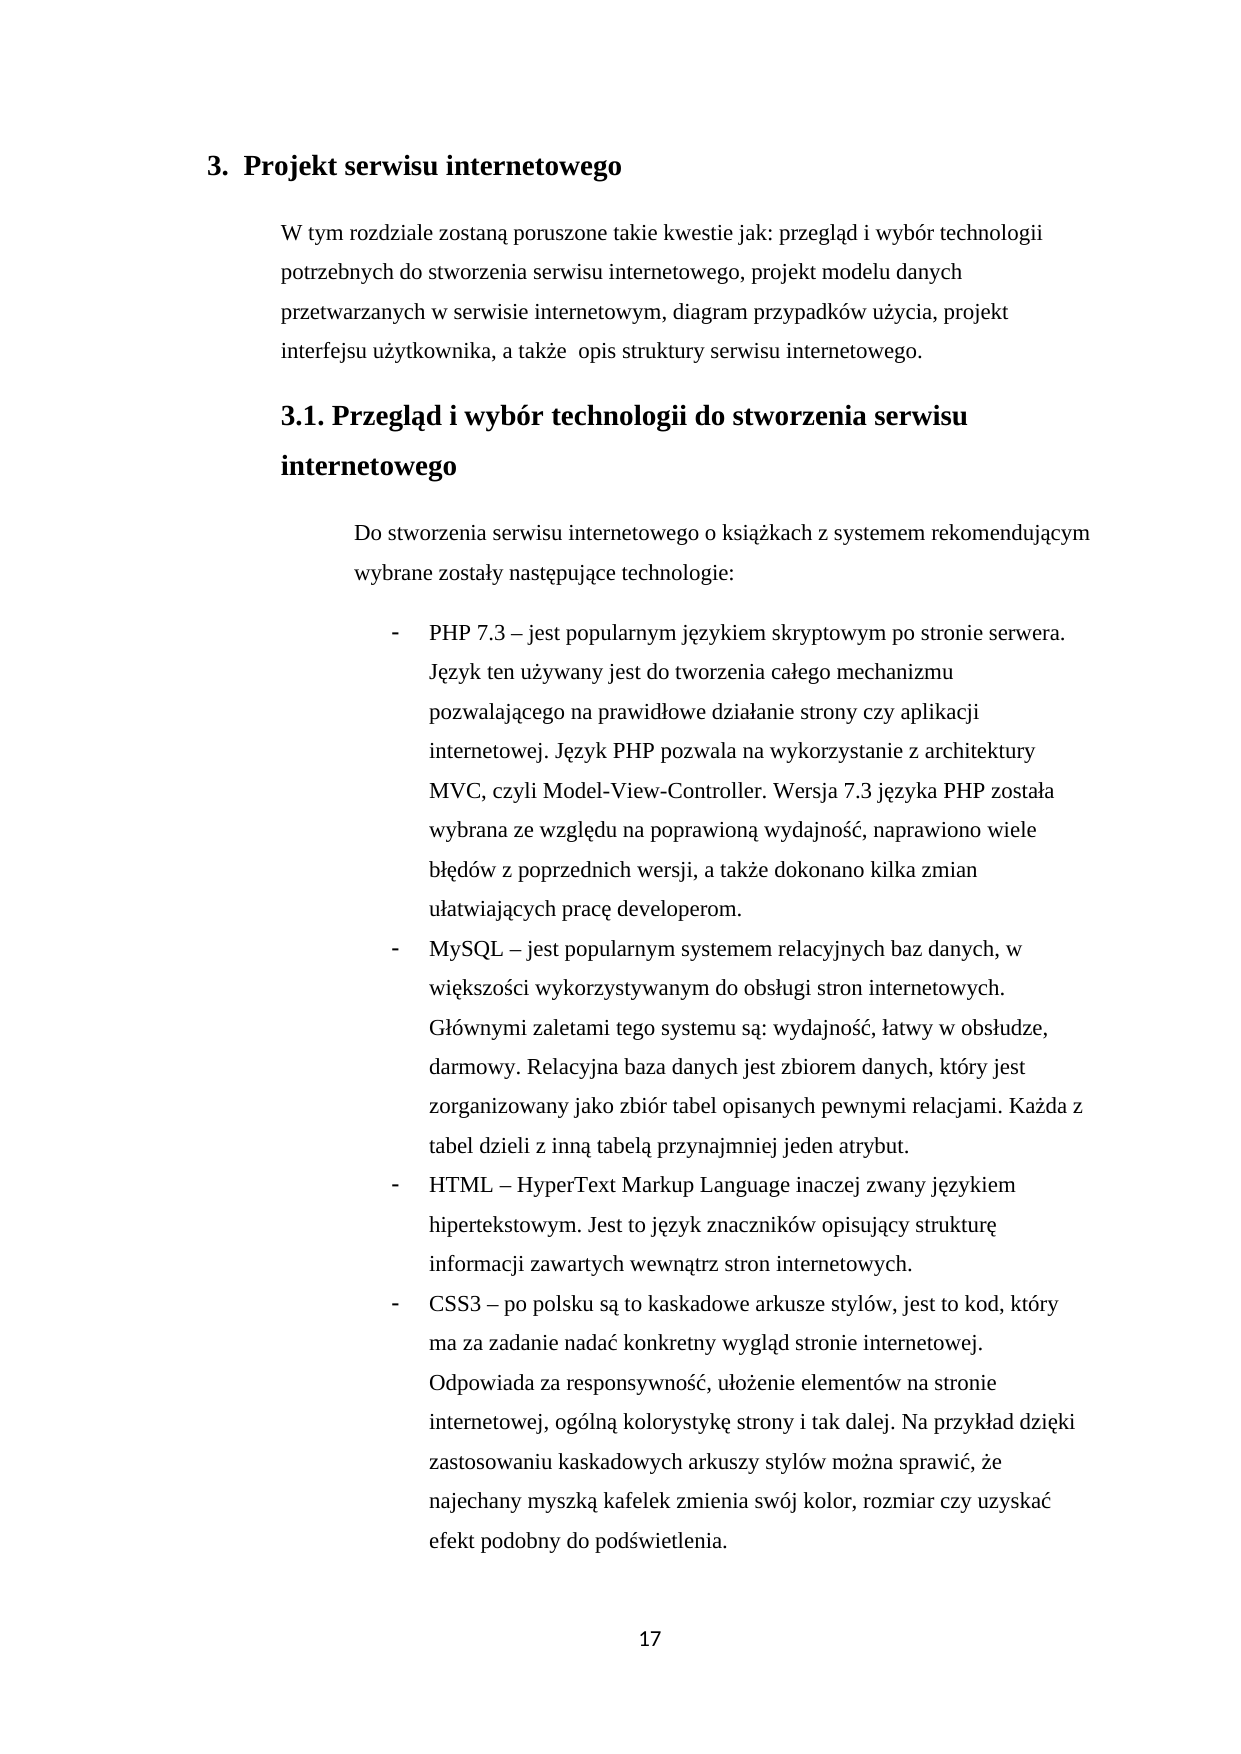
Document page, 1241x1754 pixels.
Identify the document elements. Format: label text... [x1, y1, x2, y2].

list PHP 7.3 – jest popularnym językiem skryptowym po stronie serwera. Język ten używany jest do tworzenia całego mechanizmu pozwalającego na prawidłowe działanie strony czy aplikacji internetowej. Język PHP pozwala na wykorzystanie z architektury MVC, czyli Model-View-Controller. Wersja 7.3 języka PHP została wybrana ze względu na poprawioną wydajność, naprawiono wiele błędów z poprzednich wersji, a także dokonano kilka zmian ułatwiających pracę developerom. [391, 619, 1092, 922]
text Do stworzenia serwisu internetowego o książkach z systemem rekomendującym wybrane zostały następujące technologie: [354, 519, 1092, 585]
text 3.1. Przegląd i wybór technologii do stworzenia serwisu internetowego [281, 398, 1092, 481]
text 3. Projekt serwisu internetowego [207, 148, 1092, 181]
text W tym rozdziale zostaną poruszone takie kwestie jak: przegląd i wybór technologii potrzebnych do stworzenia serwisu internetowego, projekt modelu danych przetwarzanych w serwisie internetowym, diagram przypadków użycia, projekt interfejsu użytkownika, a także opis struktury serwisu internetowego. [281, 219, 1092, 364]
list HTML – HyperText Markup Language inaczej zwany językiem hipertekstowym. Jest to język znaczników opisujący strukturę informacji zawartych wewnątrz stron internetowych. [391, 1172, 1092, 1277]
list CSS3 – po polsku są to kaskadowe arkusze stylów, jest to kod, który ma za zadanie nadać konkretny wygląd stronie internetowej. Odpowiada za responsywność, ułożenie elementów na stronie internetowej, ogólną kolorystykę strony i tak dalej. Na przykład dzięki zastosowaniu kaskadowych arkuszy stylów można sprawić, że najechany myszką kafelek zmienia swój kolor, rozmiar czy uzyskać efekt podobny do podświetlenia. [391, 1290, 1092, 1553]
list MySQL – jest popularnym systemem relacyjnych baz danych, w większości wykorzystywanym do obsługi stron internetowych. Głównymi zaletami tego systemu są: wydajność, łatwy w obsłudze, darmowy. Relacyjna baza danych jest zbiorem danych, który jest zorganizowany jako zbiór tabel opisanych pewnymi relacjami. Każda z tabel dzieli z inną tabelą przynajmniej jeden atrybut. [391, 935, 1092, 1158]
